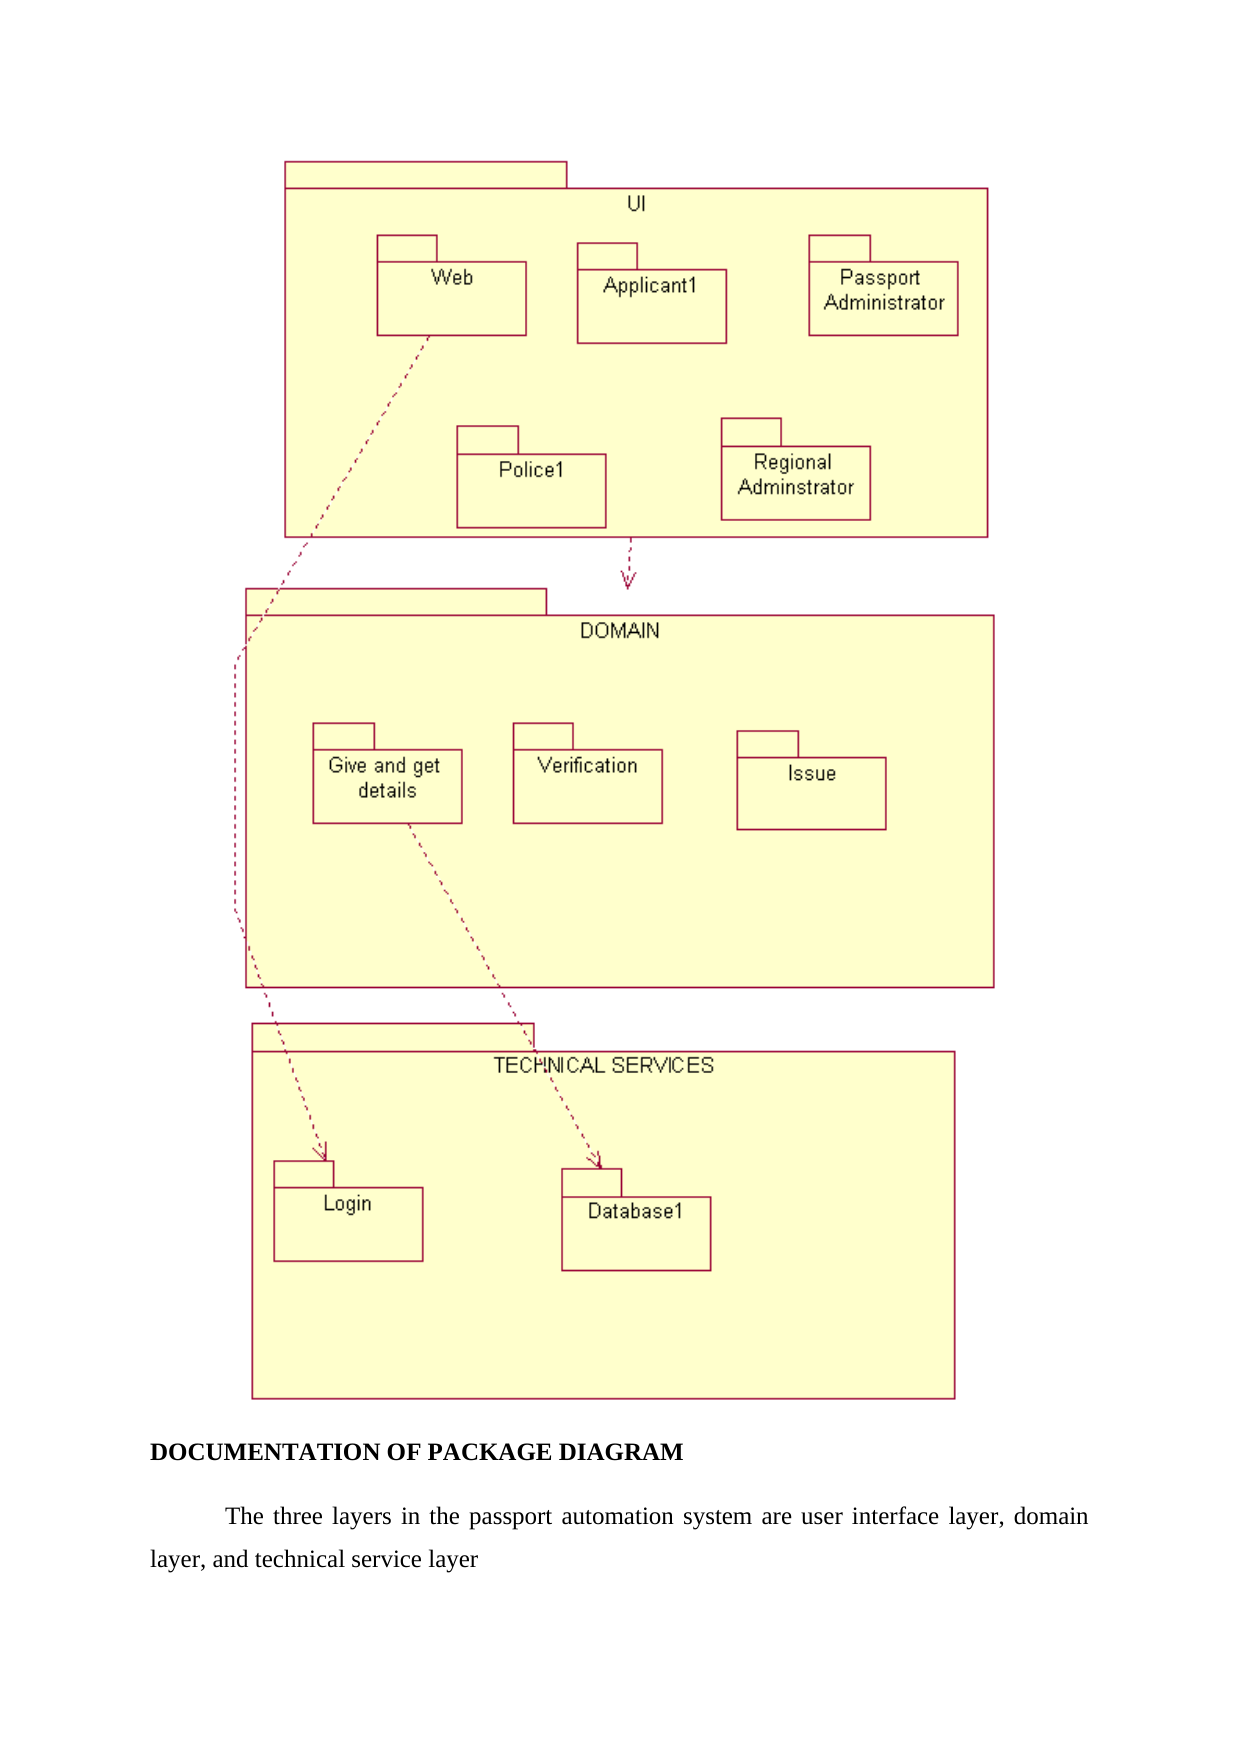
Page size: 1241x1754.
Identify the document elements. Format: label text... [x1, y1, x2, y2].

text DOCUMENTATION OF PACKAGE DIAGRAM [150, 1437, 1090, 1466]
text The three layers in the passport automation system are user interface layer, domain layer, and technical service layer [150, 1501, 1090, 1573]
